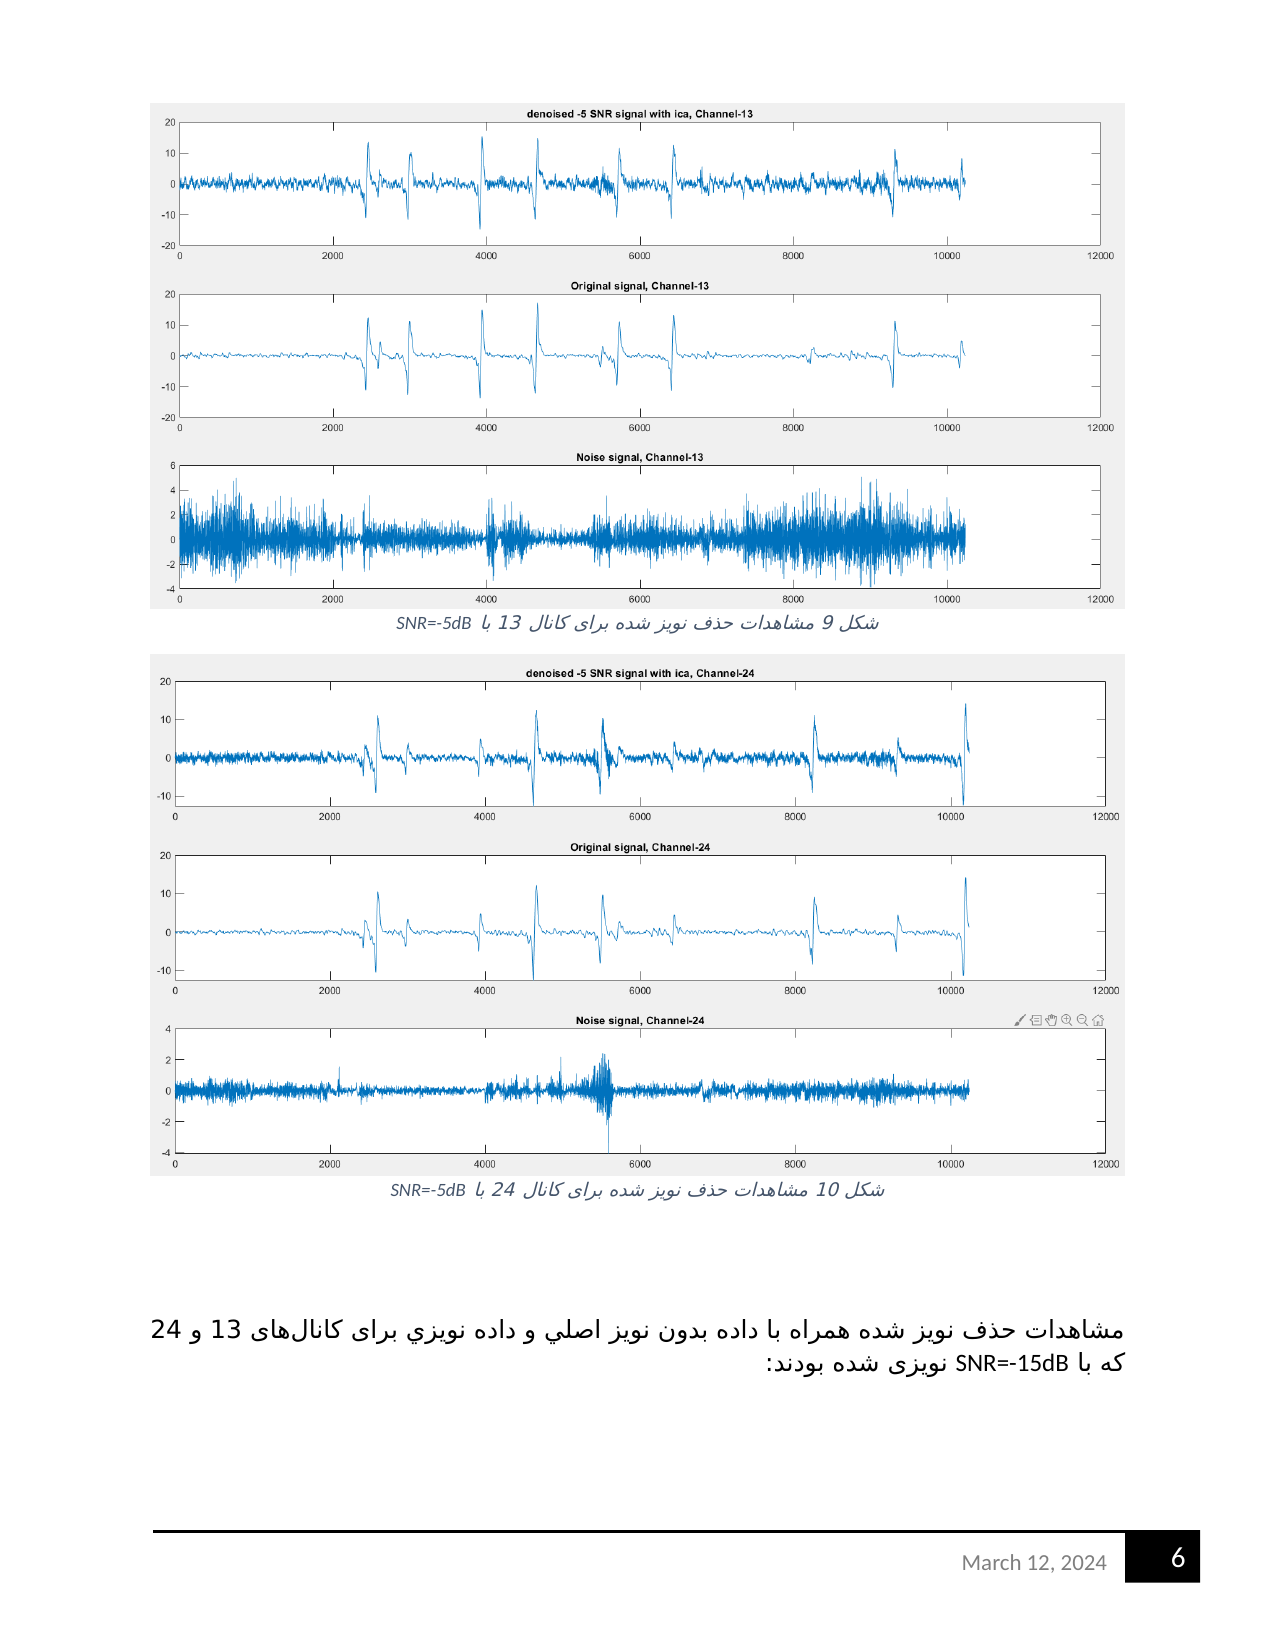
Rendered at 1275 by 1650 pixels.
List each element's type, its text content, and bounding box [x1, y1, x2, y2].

picture [150, 103, 1125, 609]
picture [150, 654, 1125, 1176]
text شکل 9 مشاهدات حذف نویز شده برای کانال 13 با SNR=-5dB [150, 611, 1125, 634]
text شکل 10 مشاهدات حذف نویز شده برای کانال 24 با SNR=-5dB [150, 1178, 1125, 1201]
text مشاهدات حذف نویز شده همراه با داده بدون نويز اصلي و داده نويزي برای کانال‌های 13 و 24 که با SNR=-15dB نویزی شده بودند: [150, 1316, 1125, 1378]
